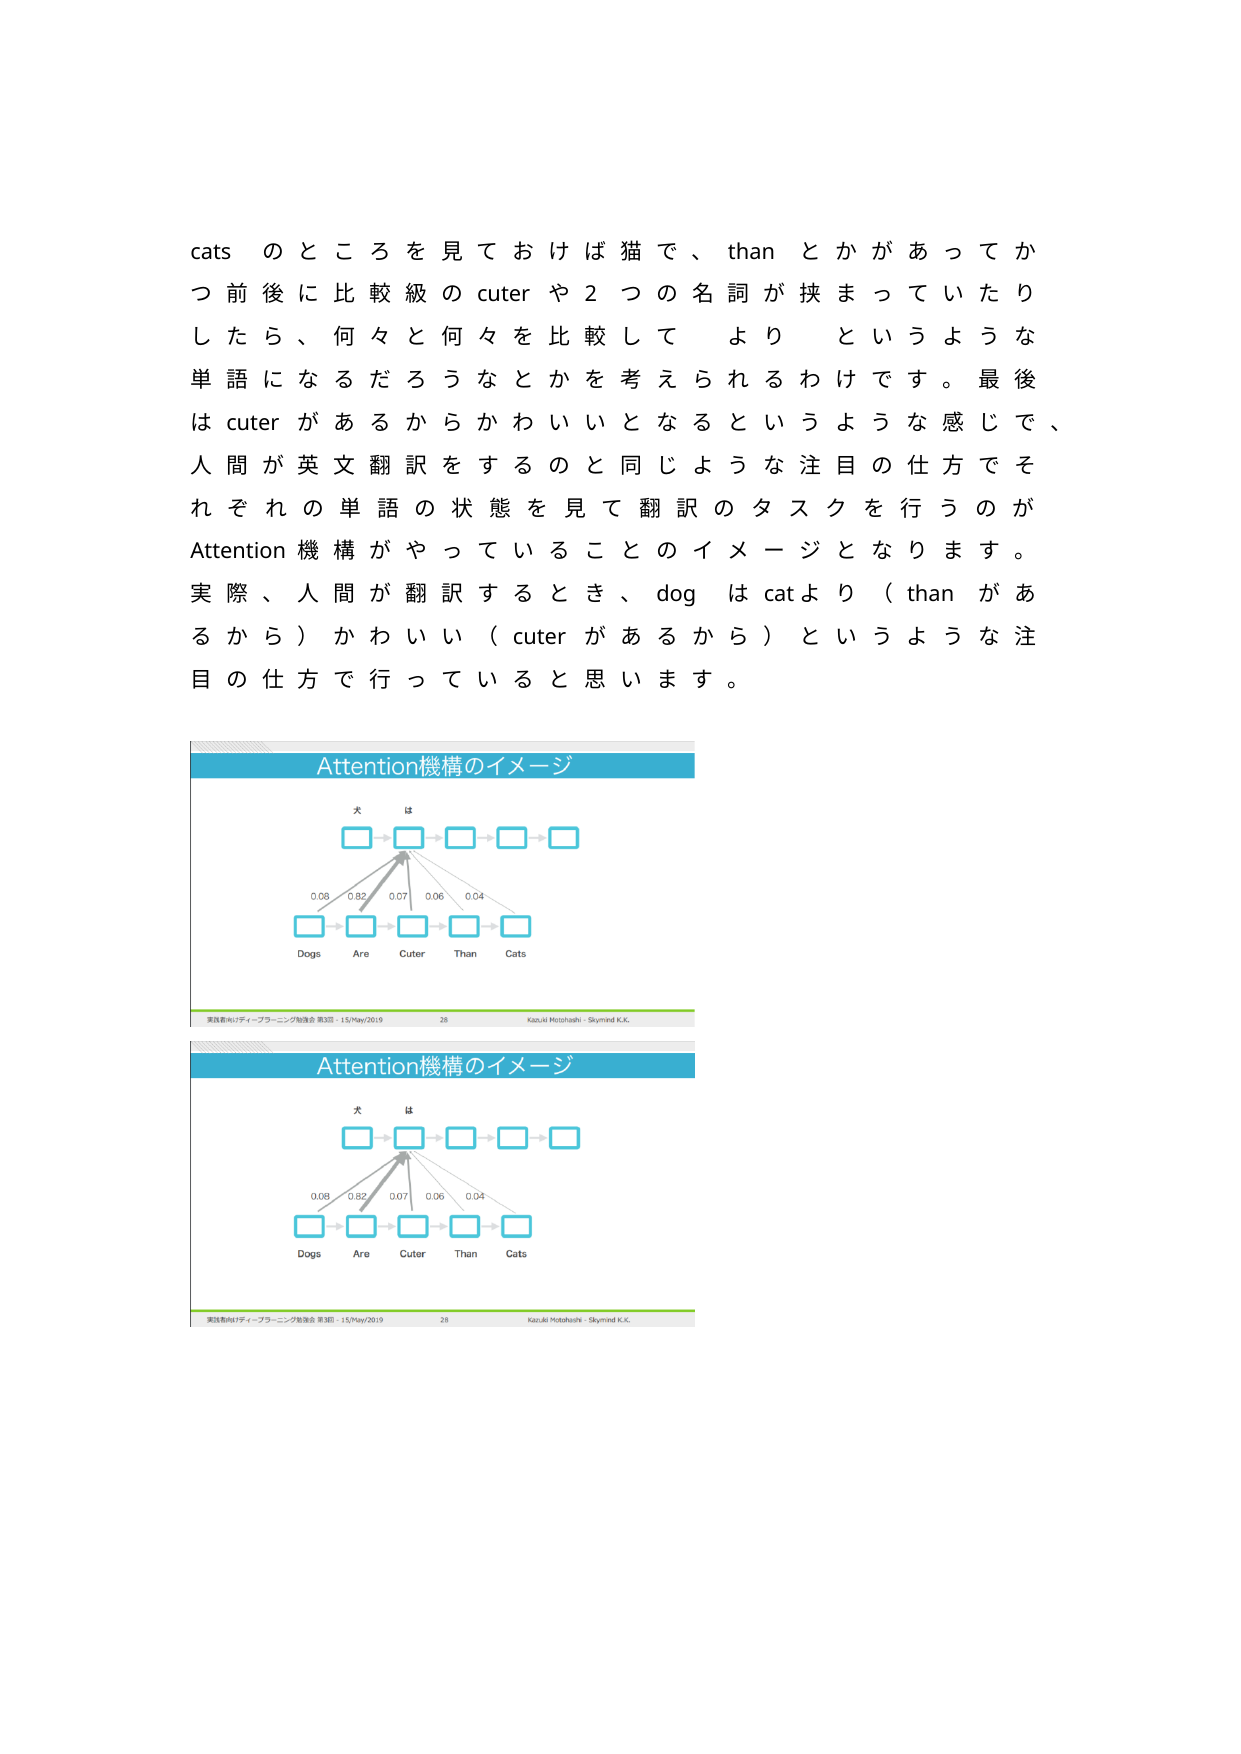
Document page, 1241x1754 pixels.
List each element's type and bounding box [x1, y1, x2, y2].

picture [190, 741, 695, 1027]
picture [190, 1041, 695, 1327]
text [190, 228, 1050, 699]
